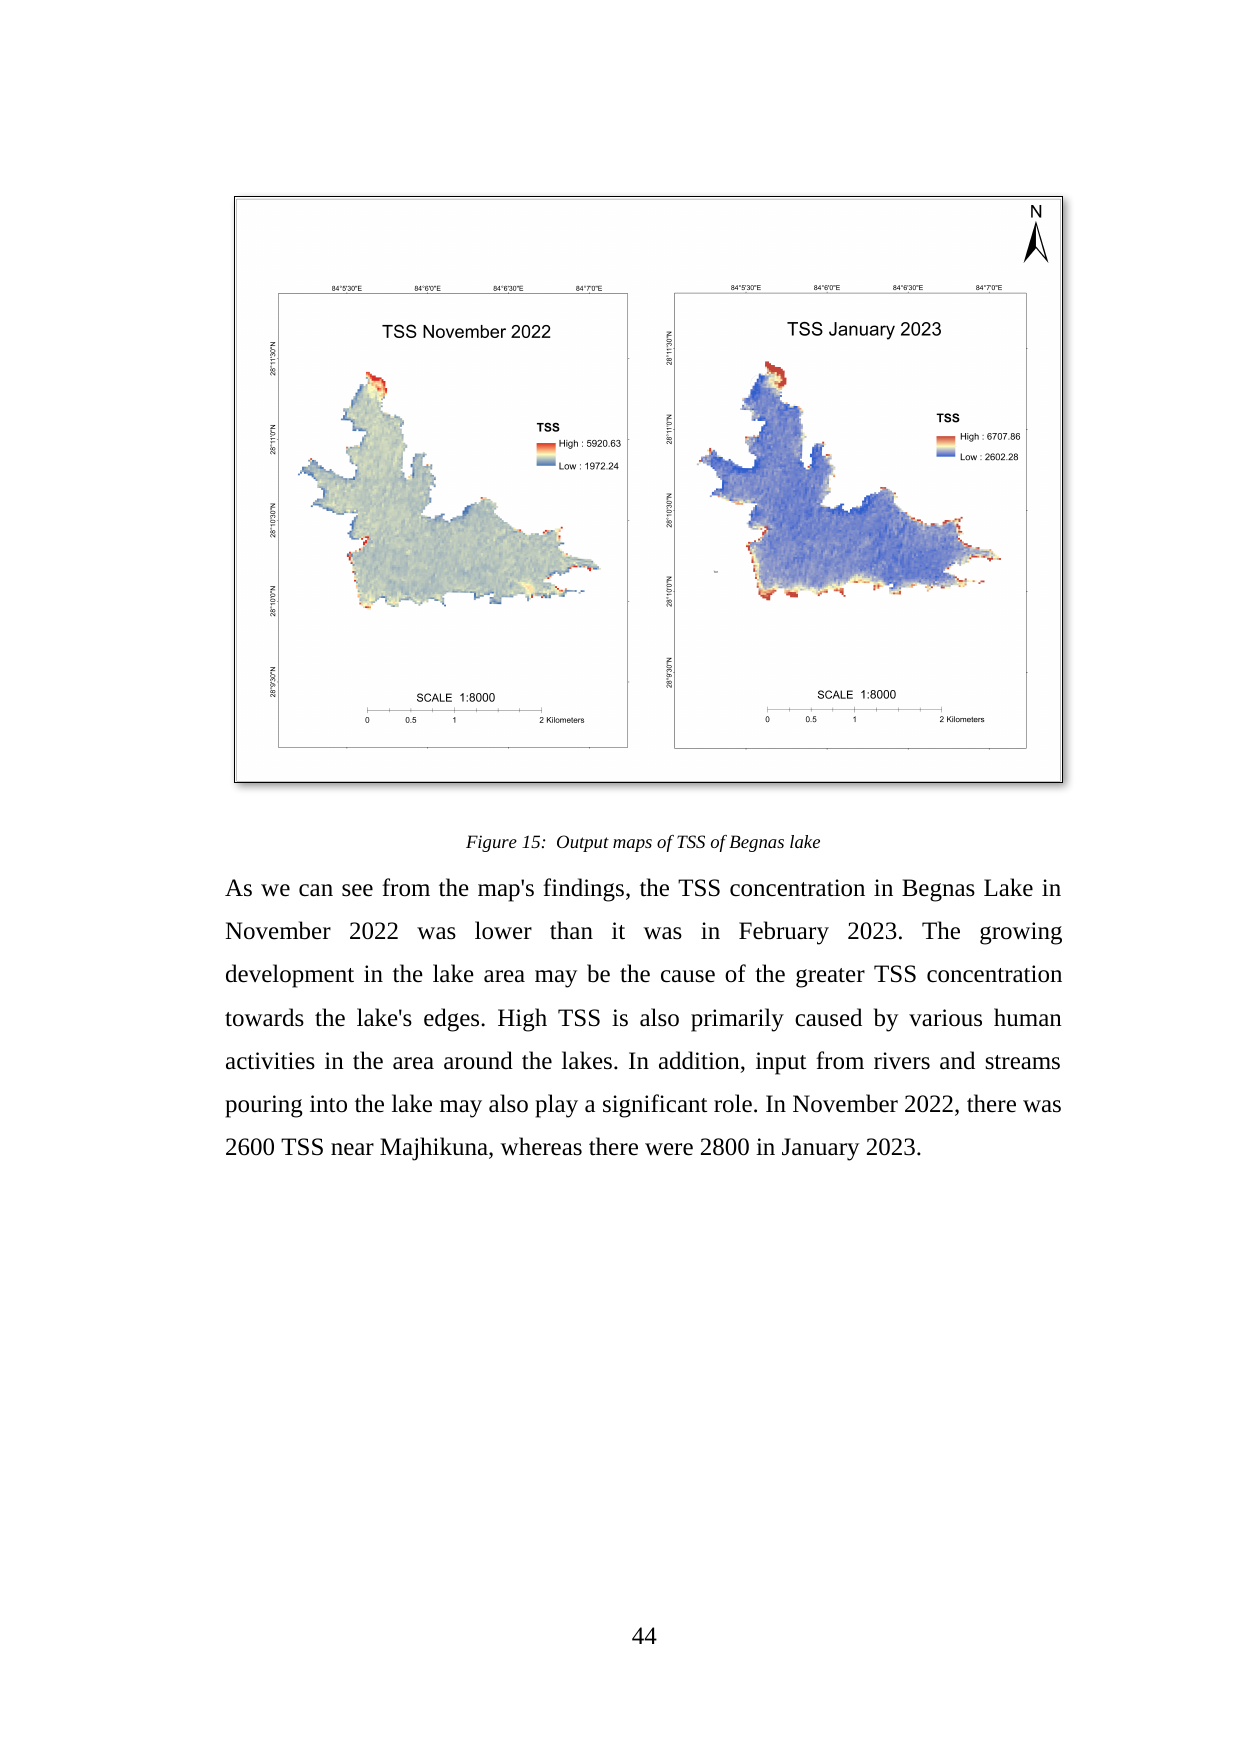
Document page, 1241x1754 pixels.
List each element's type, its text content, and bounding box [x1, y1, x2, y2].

picture [235, 197, 1062, 782]
text Figure 15: Output maps of TSS of Begnas lake [225, 831, 1063, 852]
text As we can see from the map's findings, the TSS concentration in Begnas Lake in November 2022 was lower than it was in February 2023. The growing development in the lake area may be the cause of the greater TSS concentration towards the lake's edges. High TSS is also primarily caused by various human activities in the area around the lakes. In addition, input from rivers and streams pouring into the lake may also play a significant role. In November 2022, there was 2600 TSS near Majhikuna, whereas there were 2800 in January 2023. [225, 873, 1063, 1161]
